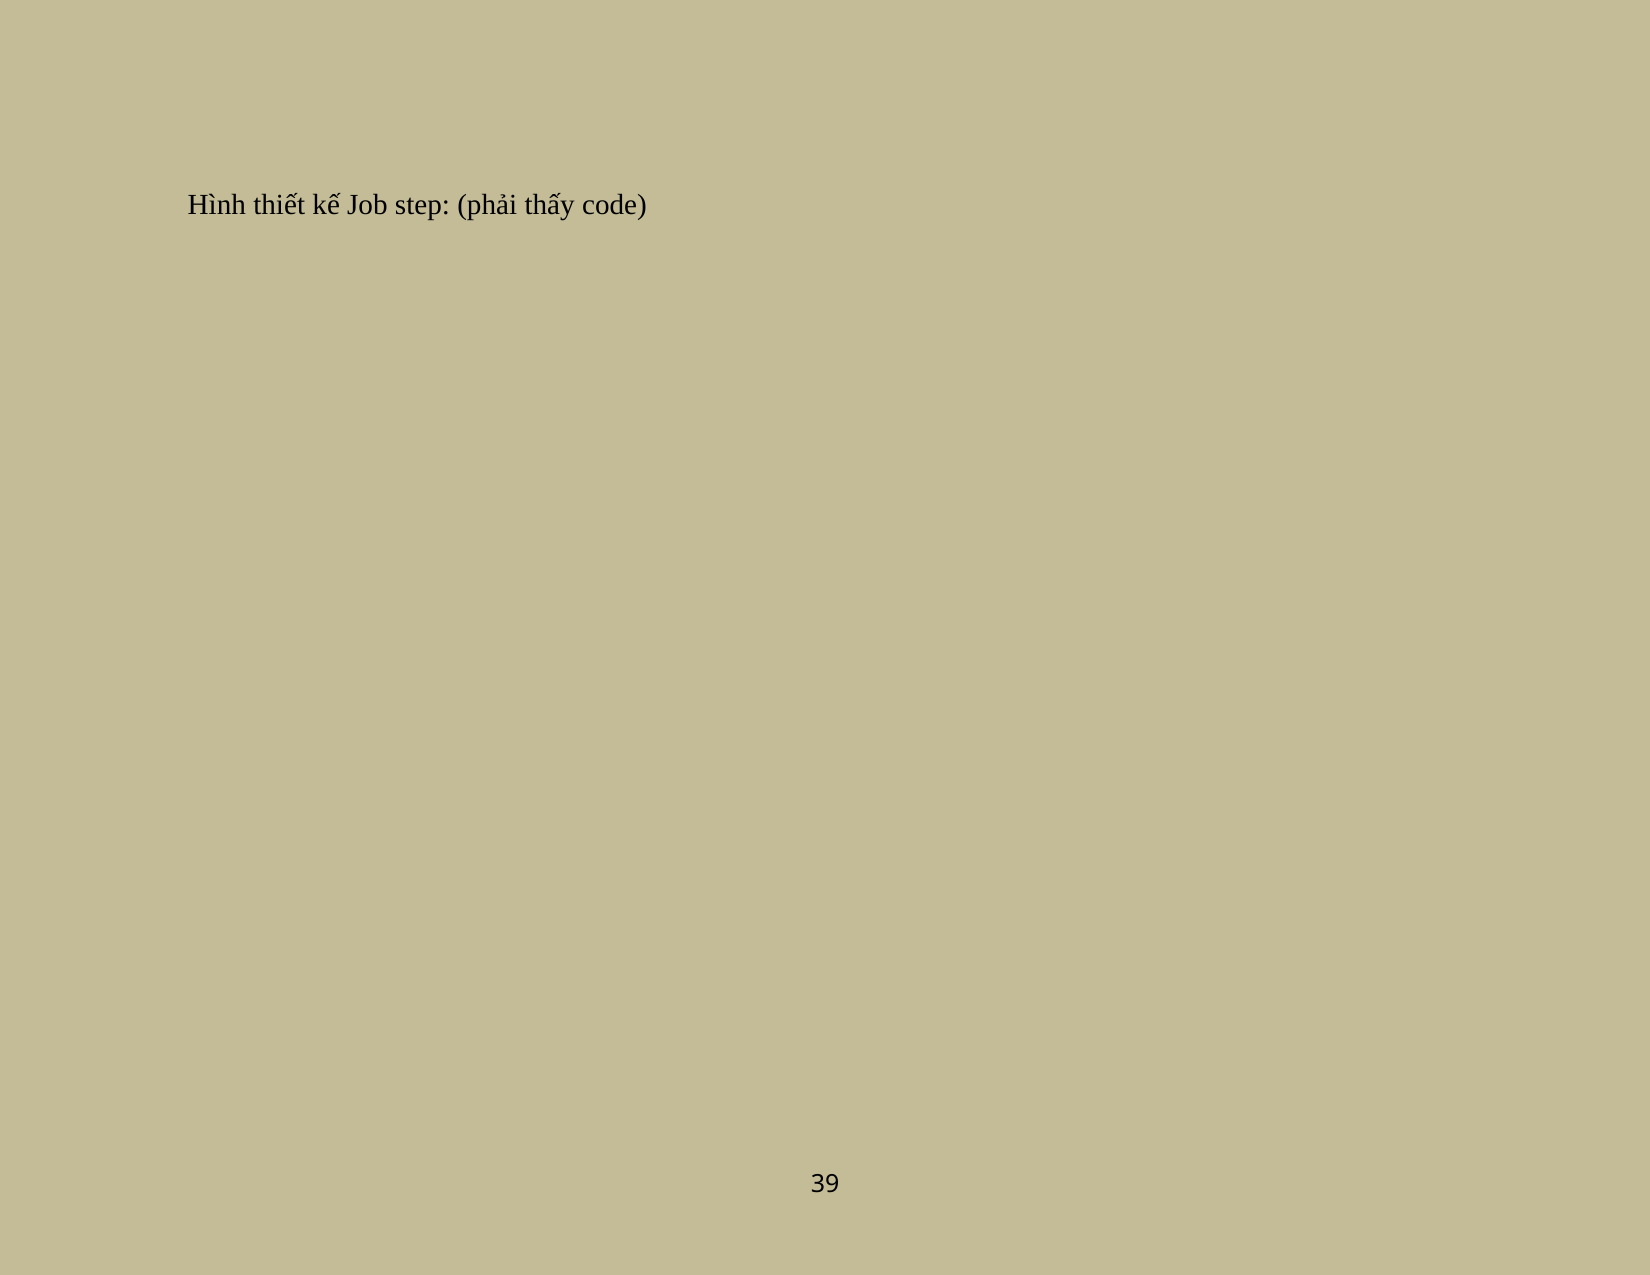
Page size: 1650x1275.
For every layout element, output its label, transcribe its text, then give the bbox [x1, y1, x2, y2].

text Hình thiết kế Job step: (phải thấy code) [187, 187, 1500, 221]
